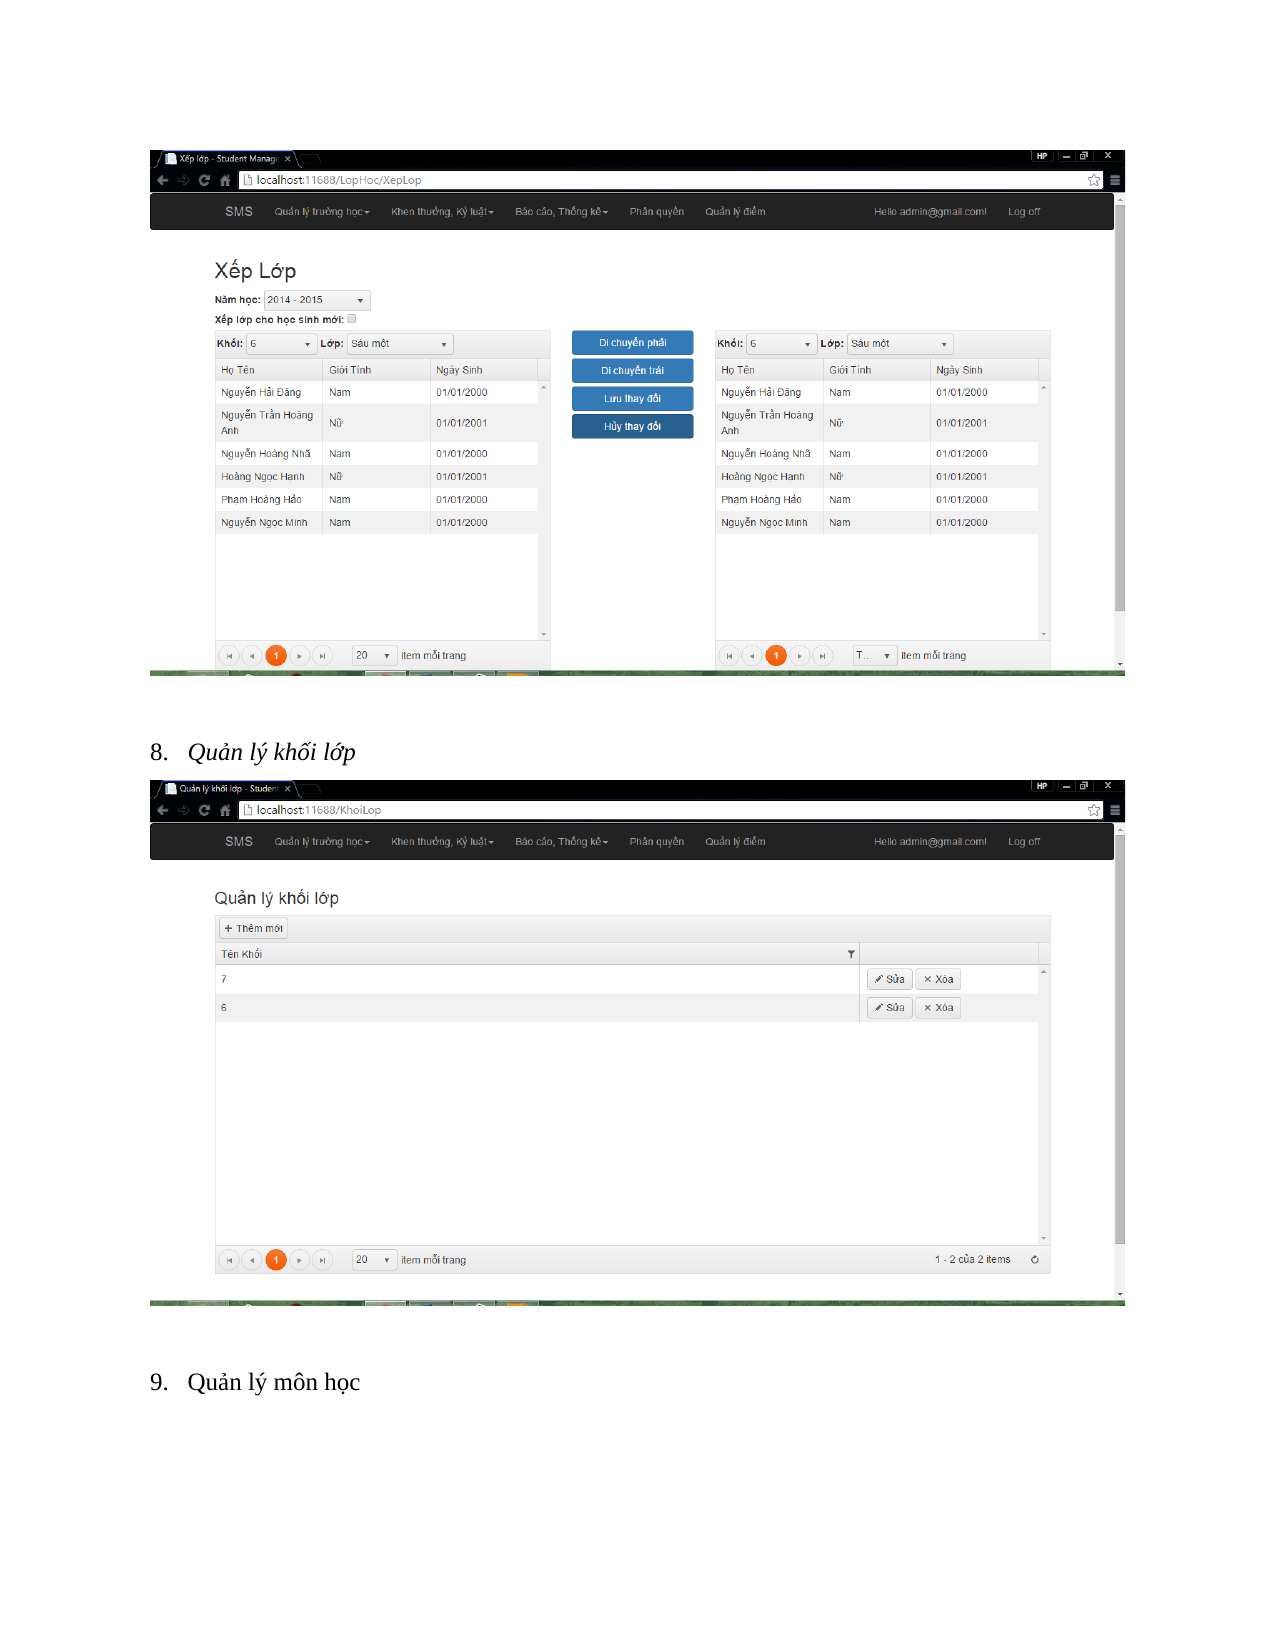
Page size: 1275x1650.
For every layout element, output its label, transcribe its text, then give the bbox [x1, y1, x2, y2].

picture [150, 150, 1125, 676]
list Quản lý khối lớp [150, 737, 1125, 766]
list Quản lý môn học [150, 1367, 1125, 1396]
picture [150, 780, 1125, 1306]
